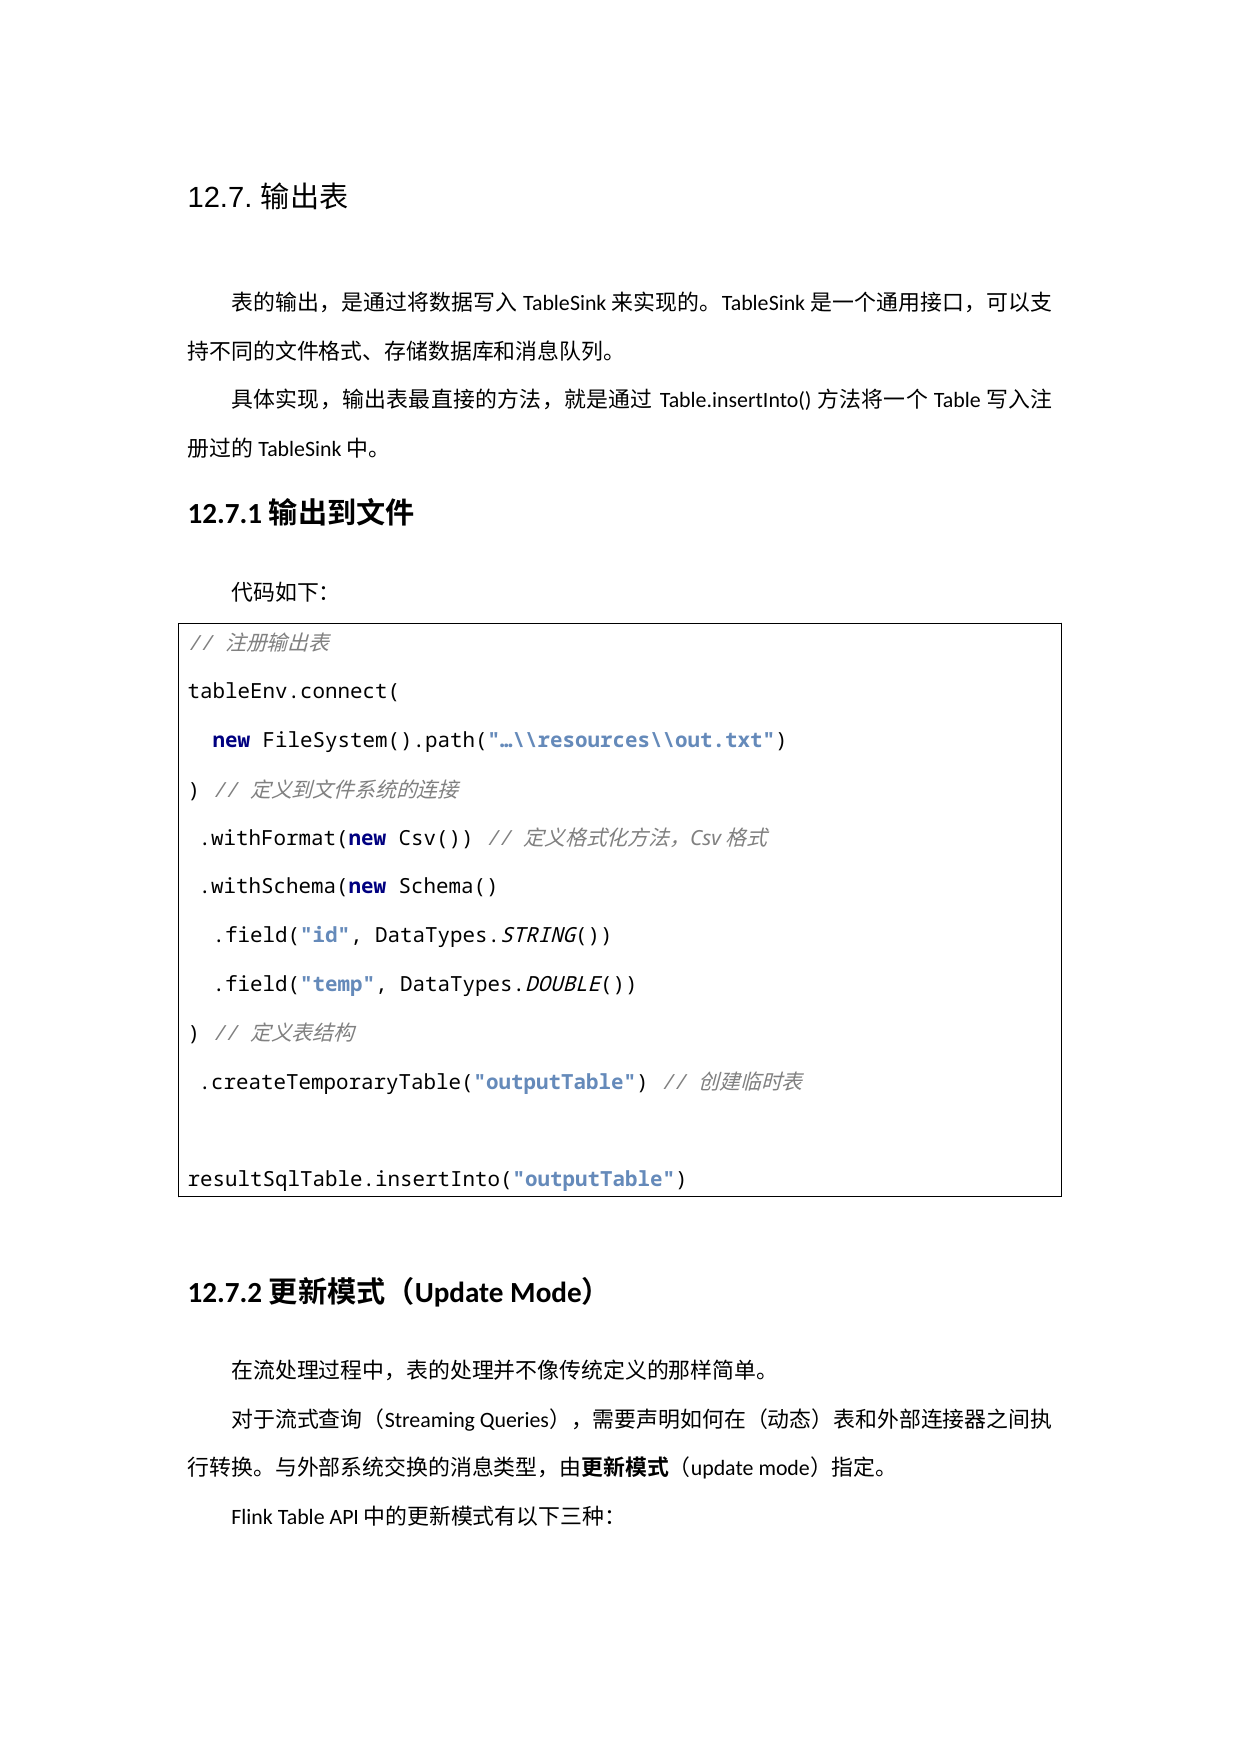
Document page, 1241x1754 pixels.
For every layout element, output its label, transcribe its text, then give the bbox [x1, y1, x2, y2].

subtitle 12.7.1 输出到文件 [187, 479, 1053, 544]
subtitle 12.7.2 更新模式（Update Mode） [187, 1257, 1053, 1322]
text 具体实现，输出表最直接的方法，就是通过 Table.insertInto() 方法将一个 Table 写入注册过的 TableSink 中。 [187, 382, 1053, 463]
subtitle 12.7. 输出表 [187, 162, 1053, 227]
text 表的输出，是通过将数据写入 TableSink 来实现的。TableSink 是一个通用接口，可以支持不同的文件格式、存储数据库和消息队列。 [187, 284, 1053, 366]
text 对于流式查询（Streaming Queries），需要声明如何在（动态）表和外部连接器之间执行转换。与外部系统交换的消息类型，由更新模式（update mode）指定。 [187, 1401, 1053, 1482]
text Flink Table API中的更新模式有以下三种： [187, 1498, 1053, 1531]
text // 注册输出表 tableEnv.connect( new FileSystem().path("…\\resources\\out.txt") ) // 定义到文件系统的连接 .withFormat(new Csv()) // 定义格式化方法，Csv格式 .withSchema(new Schema() .field("id", DataTypes.STRING()) .field("temp", DataTypes.DOUBLE()) ) // 定义表结构 .createTemporaryTable("outputTable") // 创建临时表 resultSqlTable.insertInto("outputTable") [179, 624, 1061, 1196]
text 在流处理过程中，表的处理并不像传统定义的那样简单。 [187, 1353, 1053, 1385]
text 代码如下： [187, 574, 1053, 607]
